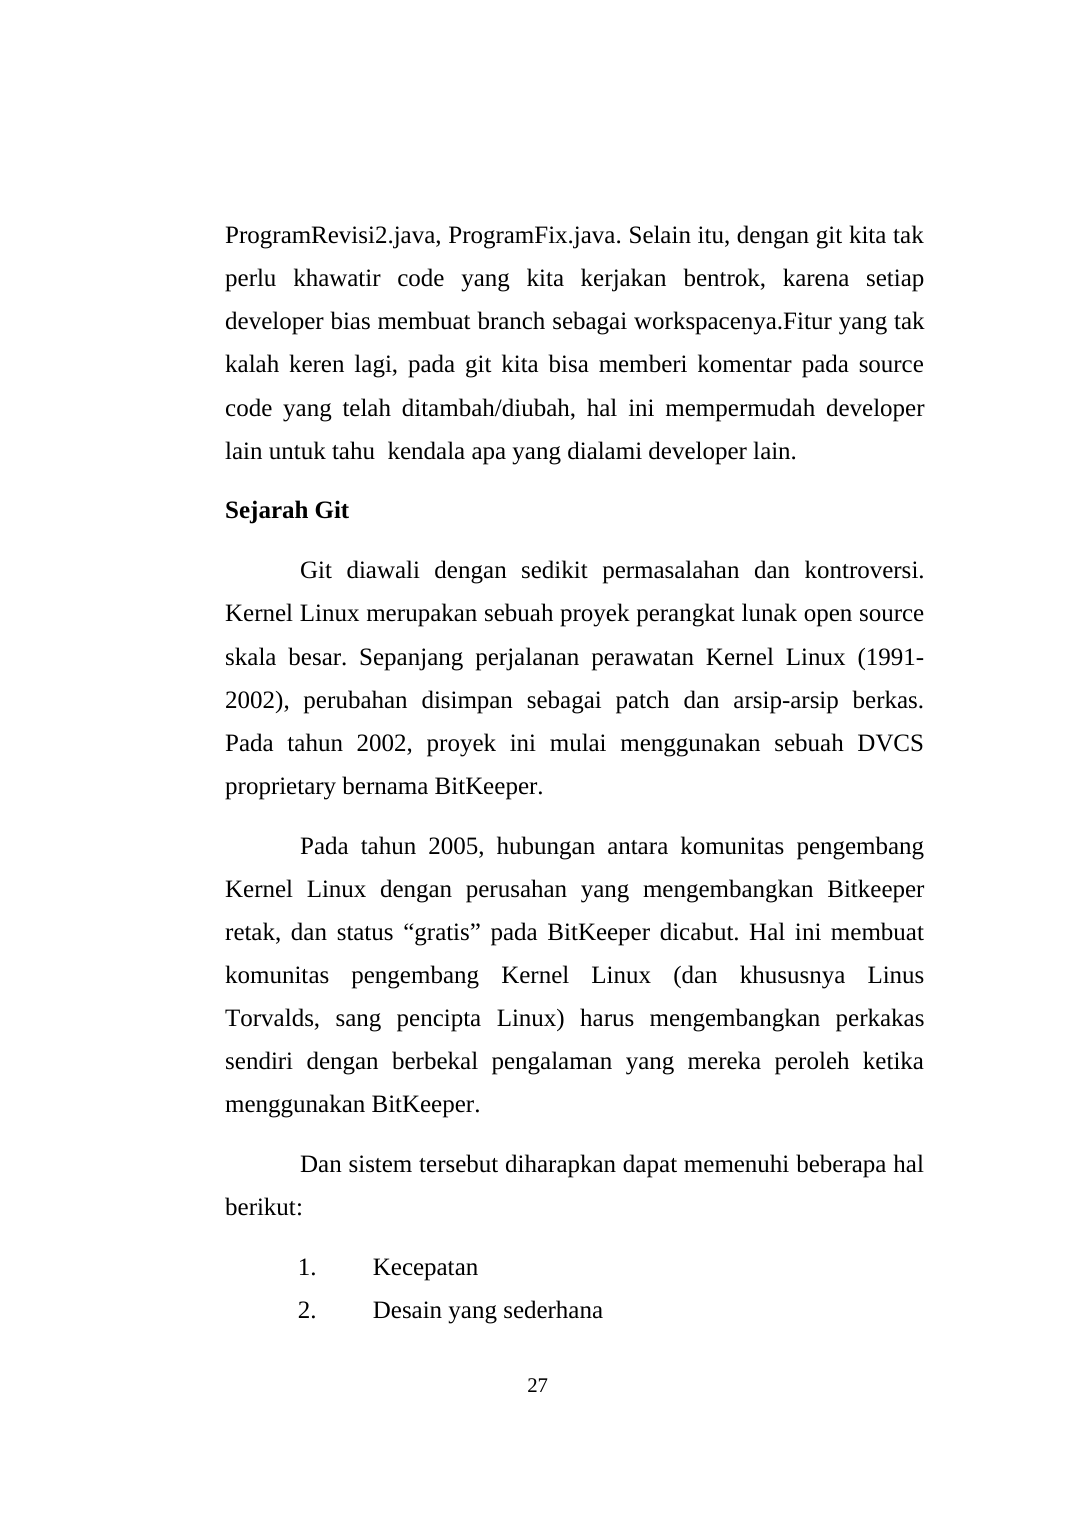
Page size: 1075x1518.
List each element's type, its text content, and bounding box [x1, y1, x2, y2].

text Dan sistem tersebut diharapkan dapat memenuhi beberapa hal berikut: [225, 1149, 925, 1221]
text Sejarah Git [150, 496, 925, 524]
text Git diawali dengan sedikit permasalahan dan kontroversi. Kernel Linux merupakan sebuah proyek perangkat lunak open source skala besar. Sepanjang perjalanan perawatan Kernel Linux (1991-2002), perubahan disimpan sebagai patch dan arsip-arsip berkas. Pada tahun 2002, proyek ini mulai menggunakan sebuah DVCS proprietary bernama BitKeeper. [225, 555, 925, 800]
text Pada tahun 2005, hubungan antara komunitas pengembang Kernel Linux dengan perusahan yang mengembangkan Bitkeeper retak, dan status “gratis” pada BitKeeper dicabut. Hal ini membuat komunitas pengembang Kernel Linux (dan khususnya Linus Torvalds, sang pencipta Linux) harus mengembangkan perkakas sendiri dengan berbekal pengalaman yang mereka peroleh ketika menggunakan BitKeeper. [225, 831, 925, 1118]
list Kecepatan [298, 1252, 925, 1281]
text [225, 220, 925, 464]
list Desain yang sederhana [298, 1295, 925, 1324]
